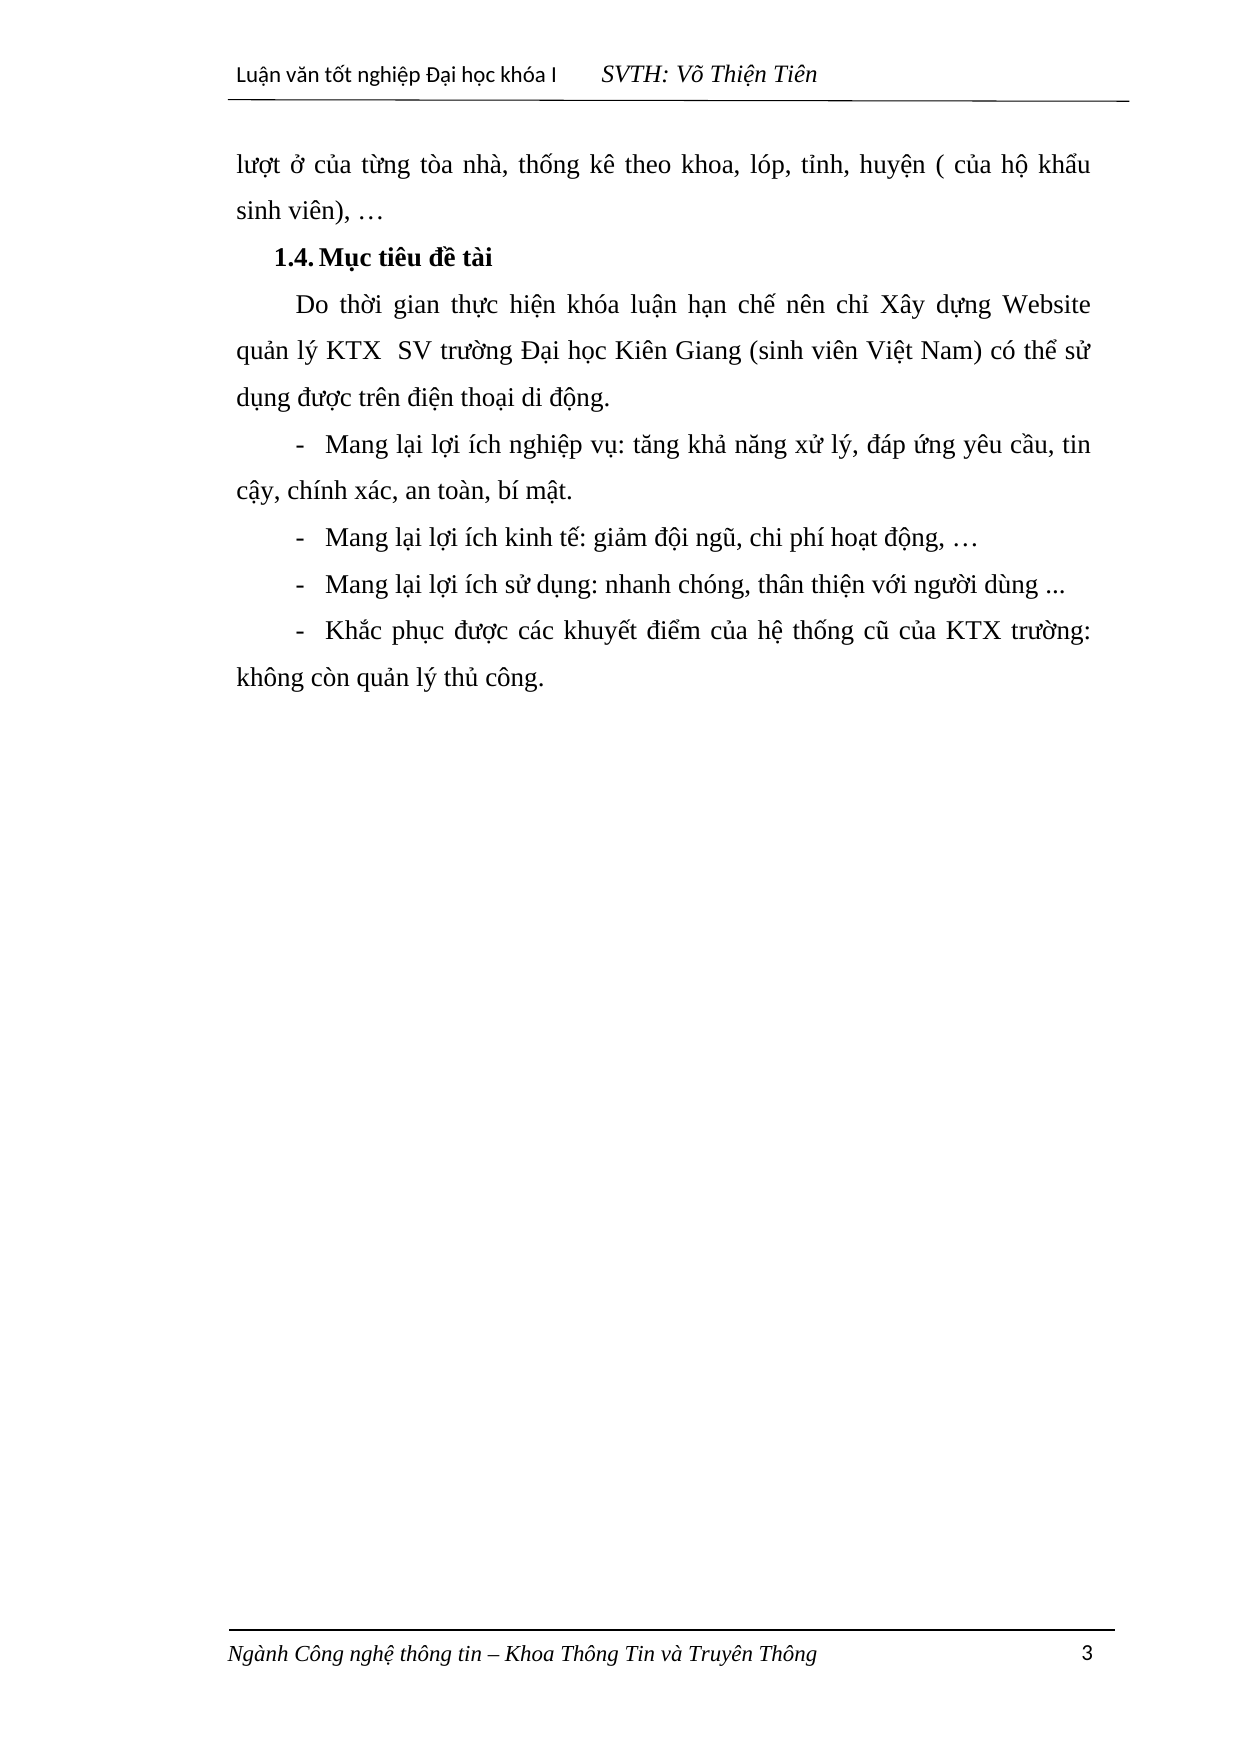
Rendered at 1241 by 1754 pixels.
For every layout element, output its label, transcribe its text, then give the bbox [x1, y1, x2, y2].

text Mang lại lợi ích sử dụng: nhanh chóng, thân thiện với người dùng ... [236, 568, 1093, 599]
text Khắc phục được các khuyết điểm của hệ thống cũ của KTX trường: không còn quản lý thủ công. [236, 614, 1093, 692]
text Mục tiêu đề tài [274, 241, 1093, 272]
text Mang lại lợi ích nghiệp vụ: tăng khả năng xử lý, đáp ứng yêu cầu, tin cậy, chính xác, an toàn, bí mật. [236, 428, 1093, 506]
text Mang lại lợi ích kinh tế: giảm đội ngũ, chi phí hoạt động, … [236, 521, 1093, 552]
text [236, 148, 1093, 226]
text Do thời gian thực hiện khóa luận hạn chế nên chỉ Xây dựng Website quản lý KTX SV trường Đại học Kiên Giang (sinh viên Việt Nam) có thể sử dụng được trên điện thoại di động. [236, 288, 1093, 412]
